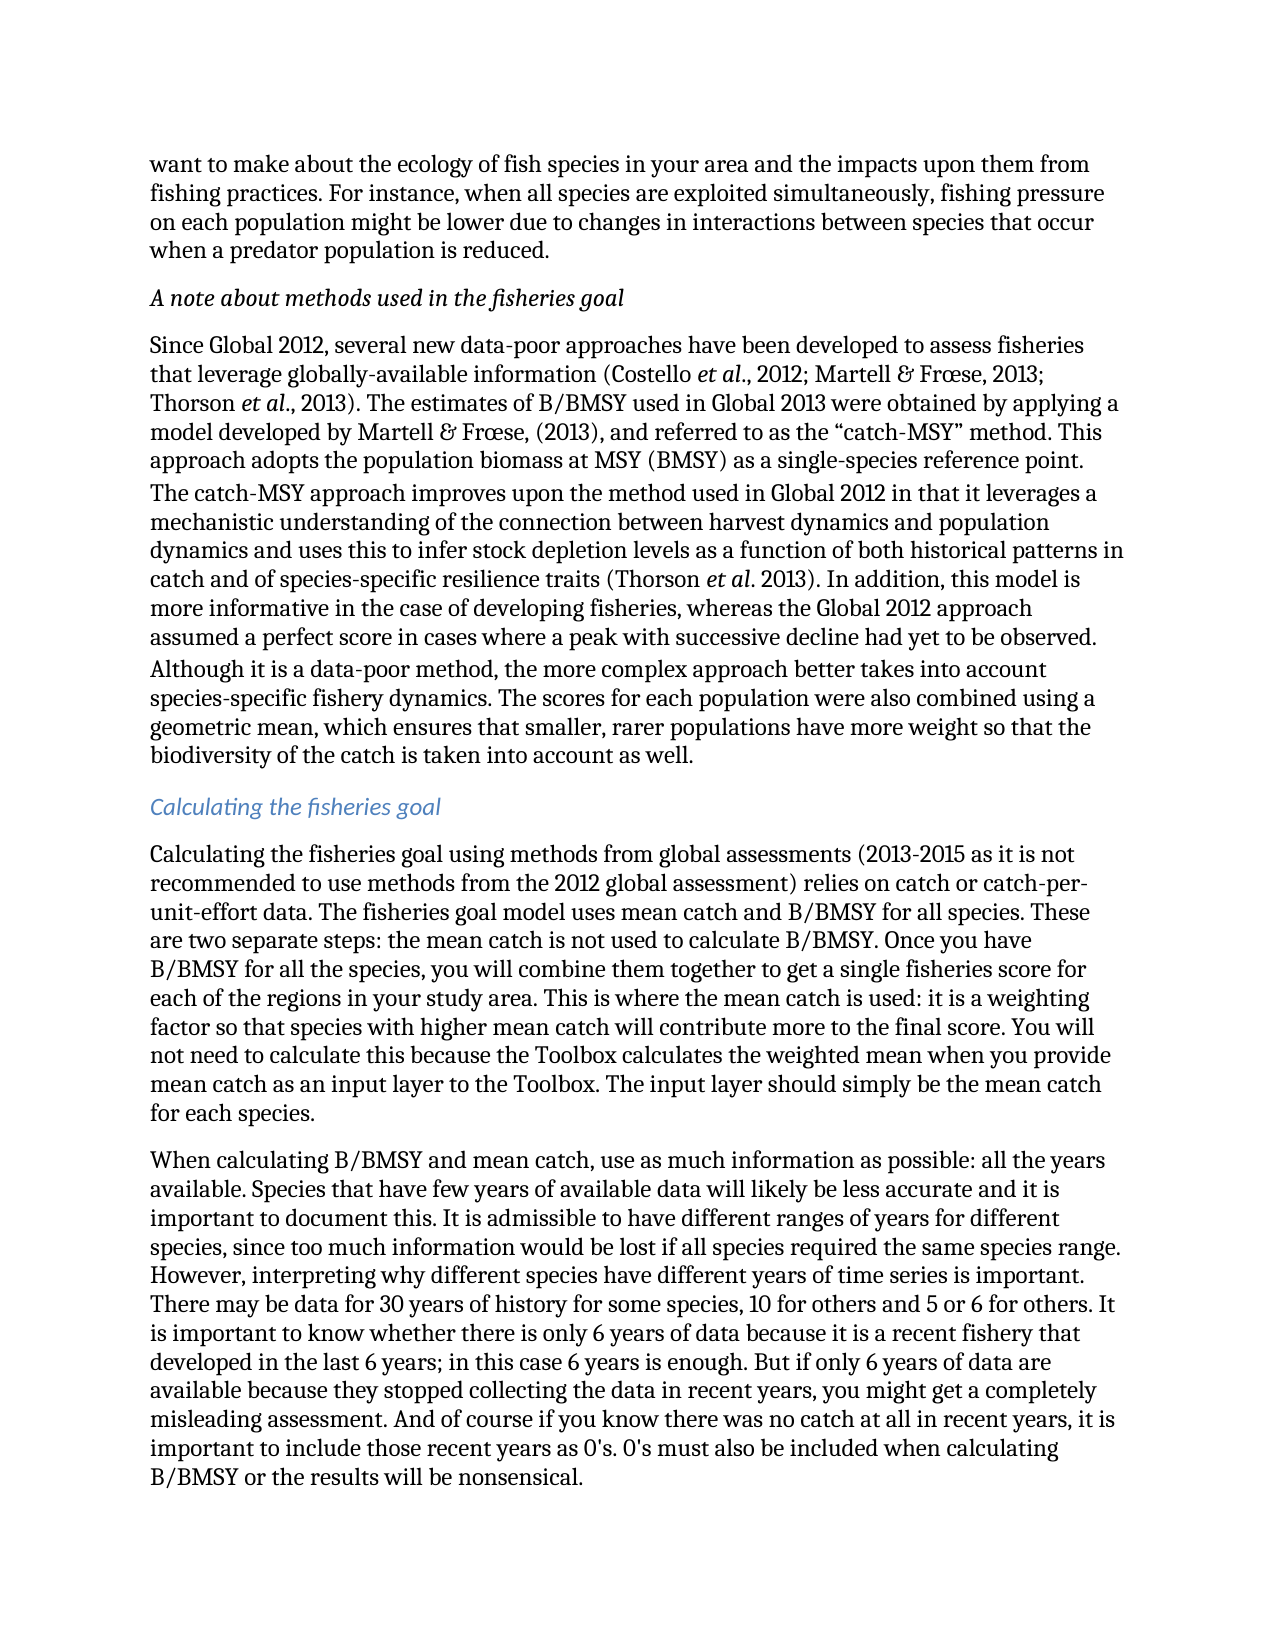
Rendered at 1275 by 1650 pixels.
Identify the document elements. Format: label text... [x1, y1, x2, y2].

text Since Global 2012, several new data-poor approaches have been developed to assess fisheries that leverage globally-available information (Costello et al., 2012; Martell & Frœse, 2013; Thorson et al., 2013). The estimates of B/BMSY used in Global 2013 were obtained by applying a model developed by Martell & Frœse, (2013), and referred to as the “catch-MSY” method. This approach adopts the population biomass at MSY (BMSY) as a single-species reference point. [150, 331, 1125, 475]
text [150, 150, 1125, 265]
text When calculating B/BMSY and mean catch, use as much information as possible: all the years available. Species that have few years of available data will likely be less accurate and it is important to document this. It is admissible to have different ranges of years for different species, since too much information would be lost if all species required the same species range. However, interpreting why different species have different years of time series is important. There may be data for 30 years of history for some species, 10 for others and 5 or 6 for others. It is important to know whether there is only 6 years of data because it is a recent fishery that developed in the last 6 years; in this case 6 years is enough. But if only 6 years of data are available because they stopped collecting the data in recent years, you might get a completely misleading assessment. And of course if you know there was no catch at all in recent years, it is important to include those recent years as 0's. 0's must also be included when calculating B/BMSY or the results will be nonsensical. [150, 1146, 1125, 1491]
subtitle Calculating the fisheries goal [150, 791, 1125, 821]
text Calculating the fisheries goal using methods from global assessments (2013-2015 as it is not recommended to use methods from the 2012 global assessment) relies on catch or catch-per-unit-effort data. The fisheries goal model uses mean catch and B/BMSY for all species. These are two separate steps: the mean catch is not used to calculate B/BMSY. Once you have B/BMSY for all the species, you will combine them together to get a single fisheries score for each of the regions in your study area. This is where the mean catch is used: it is a weighting factor so that species with higher mean catch will contribute more to the final score. You will not need to calculate this because the Toolbox calculates the weighted mean when you provide mean catch as an input layer to the Toolbox. The input layer should simply be the mean catch for each species. [150, 840, 1125, 1128]
text A note about methods used in the fisheries goal [150, 284, 1125, 312]
text Although it is a data-poor method, the more complex approach better takes into account species-specific fishery dynamics. The scores for each population were also combined using a geometric mean, which ensures that smaller, rarer populations have more weight so that the biodiversity of the catch is taken into account as well. [150, 655, 1125, 770]
text The catch-MSY approach improves upon the method used in Global 2012 in that it leverages a mechanistic understanding of the connection between harvest dynamics and population dynamics and uses this to infer stock depletion levels as a function of both historical patterns in catch and of species-specific resilience traits (Thorson et al. 2013). In addition, this model is more informative in the case of developing fisheries, whereas the Global 2012 approach assumed a perfect score in cases where a peak with successive decline had yet to be observed. [150, 479, 1125, 651]
